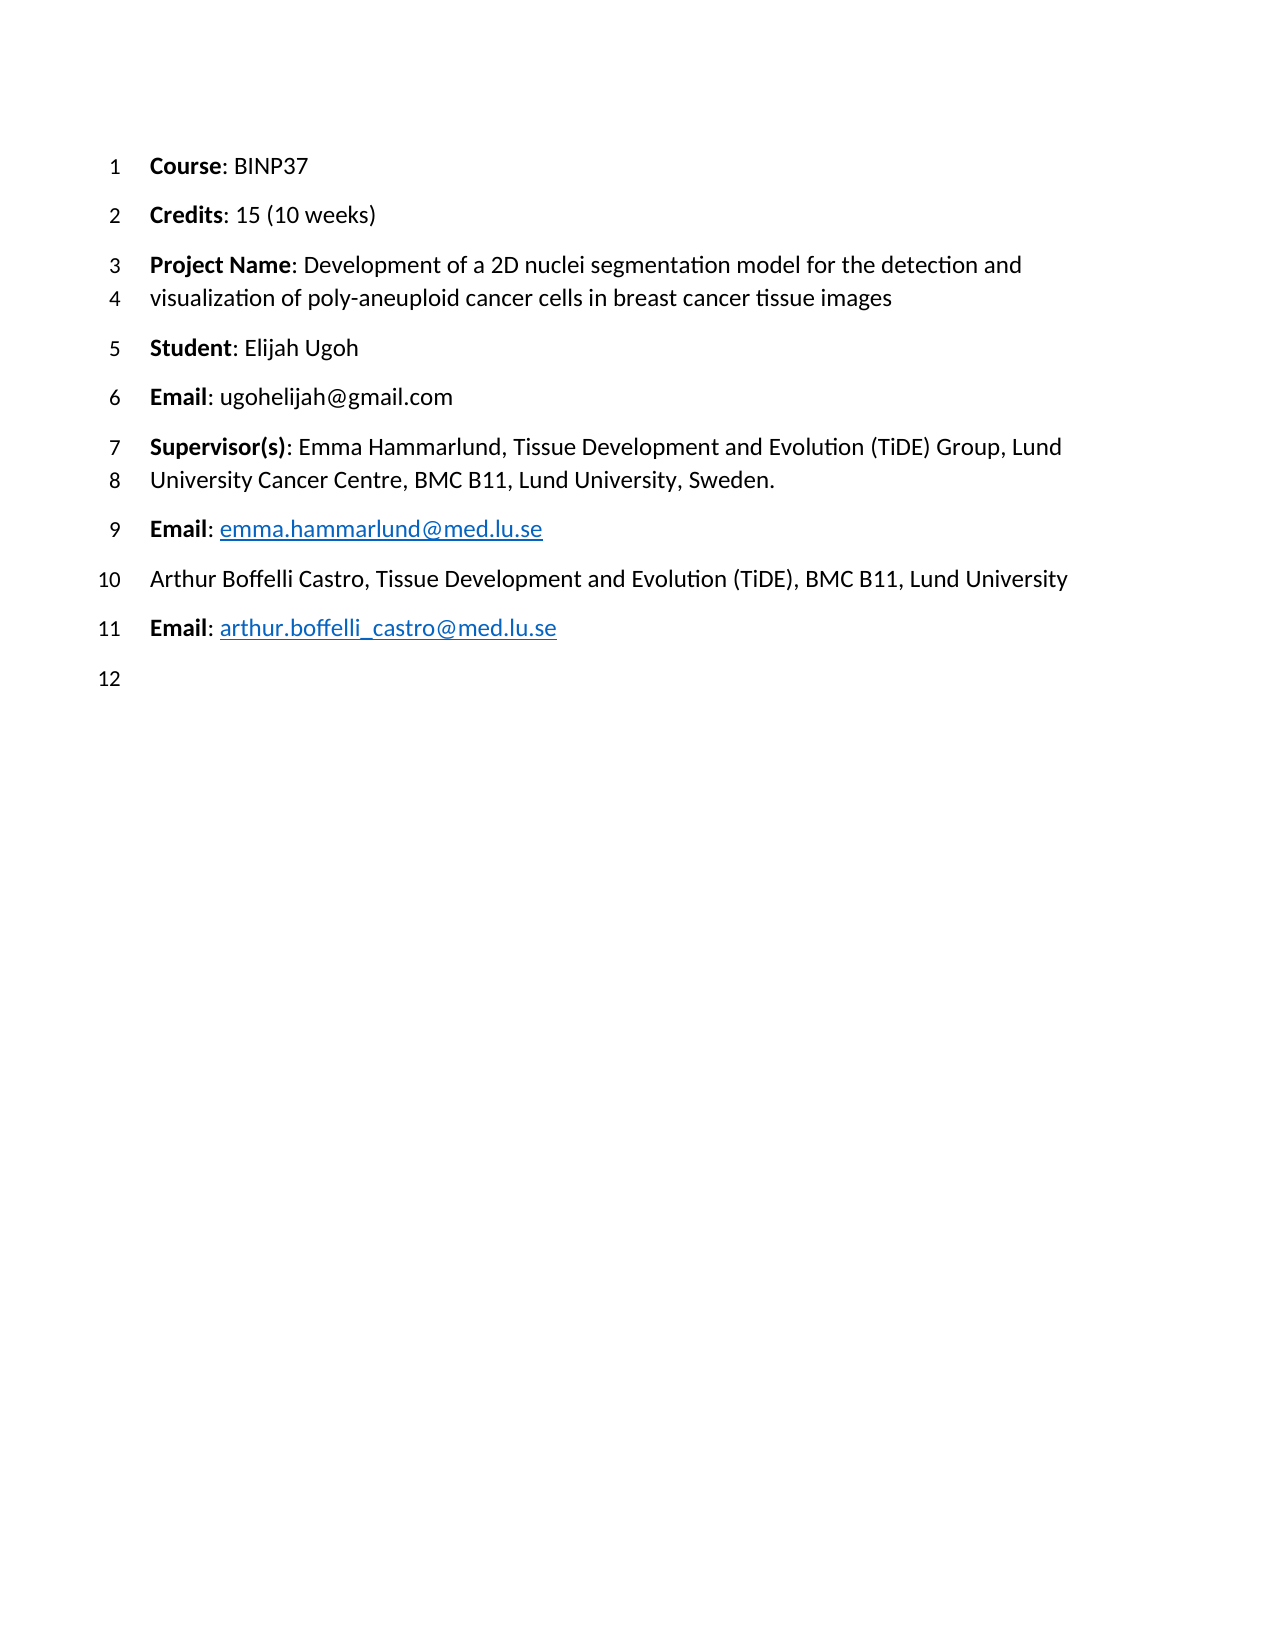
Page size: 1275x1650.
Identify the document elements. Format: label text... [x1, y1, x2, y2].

text Course: BINP37 [150, 150, 1125, 181]
text Email: arthur.boffelli_castro@med.lu.se [150, 612, 1125, 643]
text Credits: 15 (10 weeks) [150, 199, 1125, 230]
text Student: Elijah Ugoh [150, 332, 1125, 362]
text Email: emma.hammarlund@med.lu.se [150, 513, 1125, 544]
text Email: ugohelijah@gmail.com [150, 381, 1125, 412]
text Project Name: Development of a 2D nuclei segmentation model for the detection and visualization of poly-aneuploid cancer cells in breast cancer tissue images [150, 249, 1125, 313]
text Arthur Boffelli Castro, Tissue Development and Evolution (TiDE), BMC B11, Lund University [150, 563, 1125, 593]
text Supervisor(s): Emma Hammarlund, Tissue Development and Evolution (TiDE) Group, Lund University Cancer Centre, BMC B11, Lund University, Sweden. [150, 431, 1125, 494]
